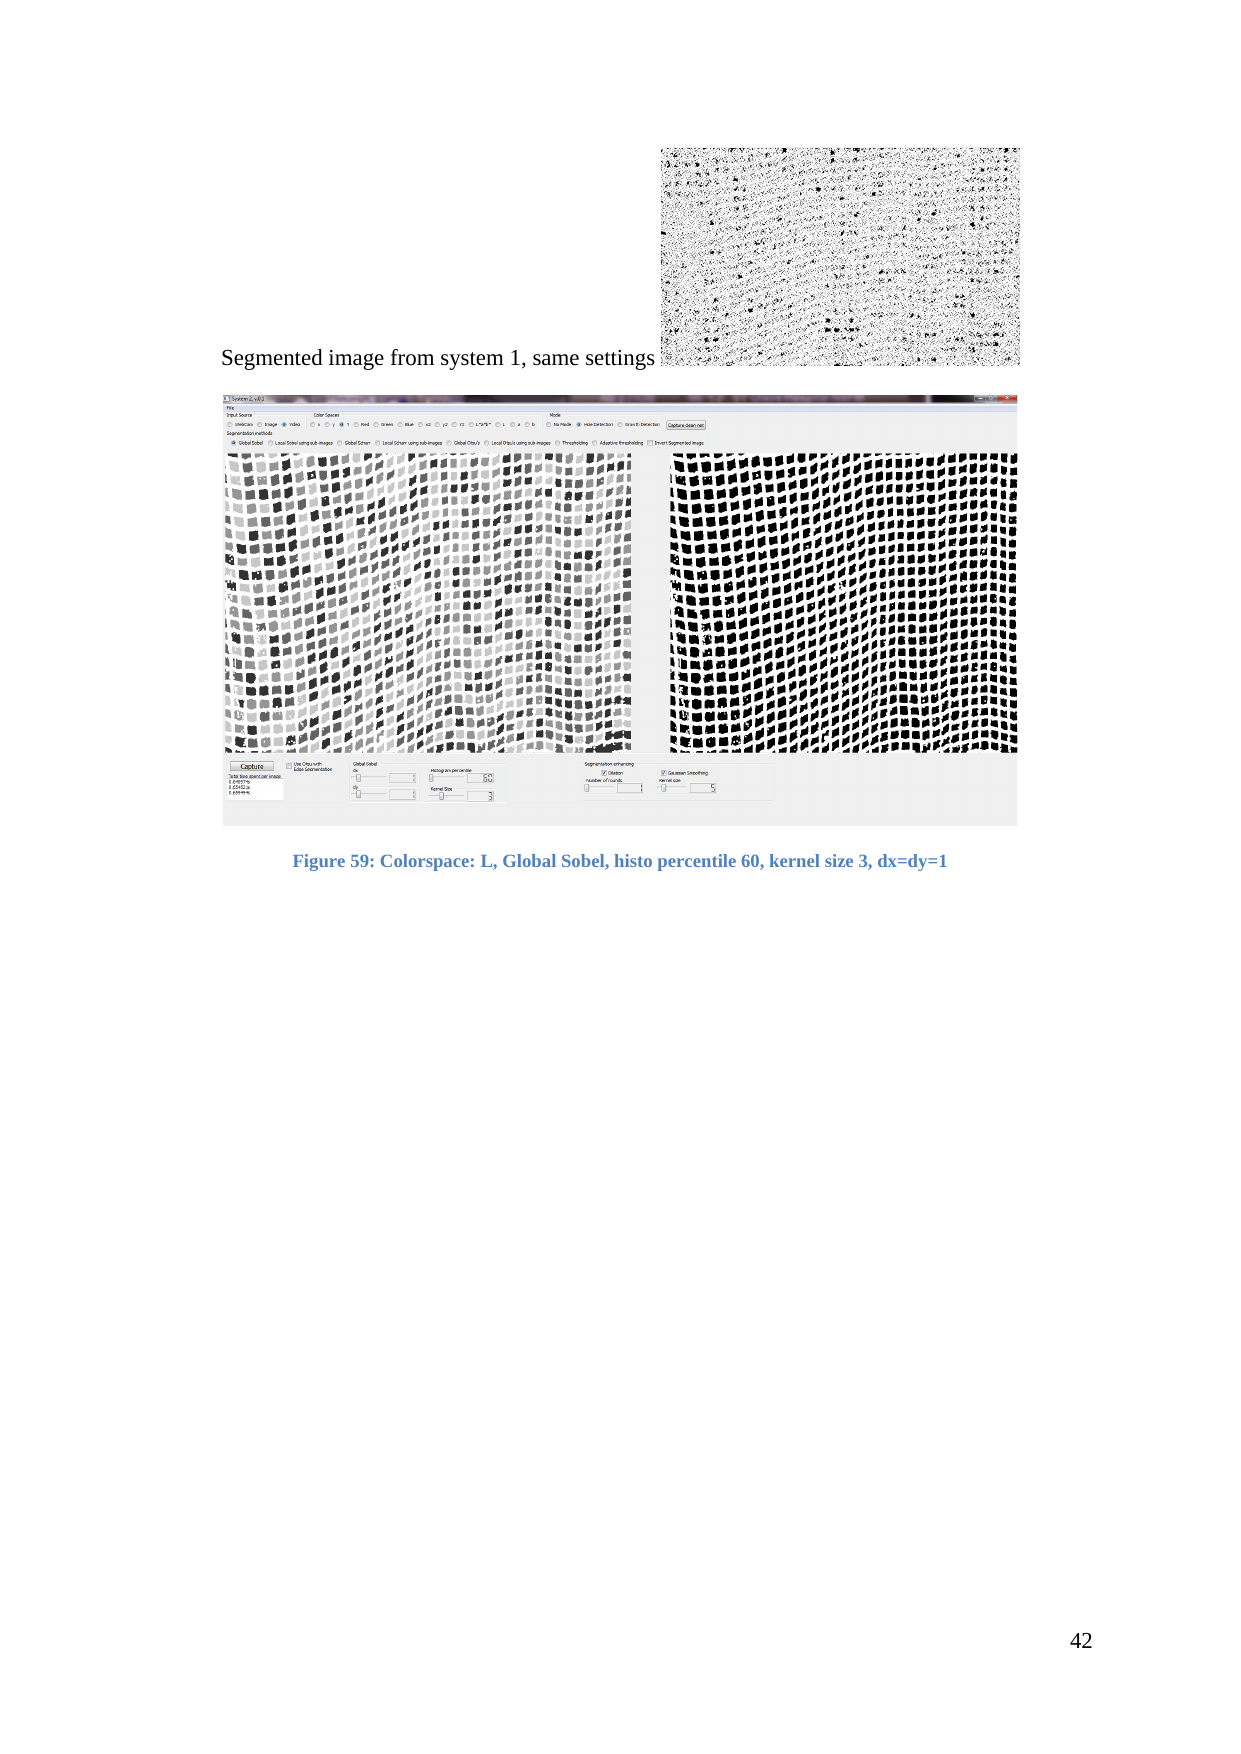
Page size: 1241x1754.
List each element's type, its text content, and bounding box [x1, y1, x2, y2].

picture [661, 147, 1020, 366]
picture [223, 395, 1018, 826]
